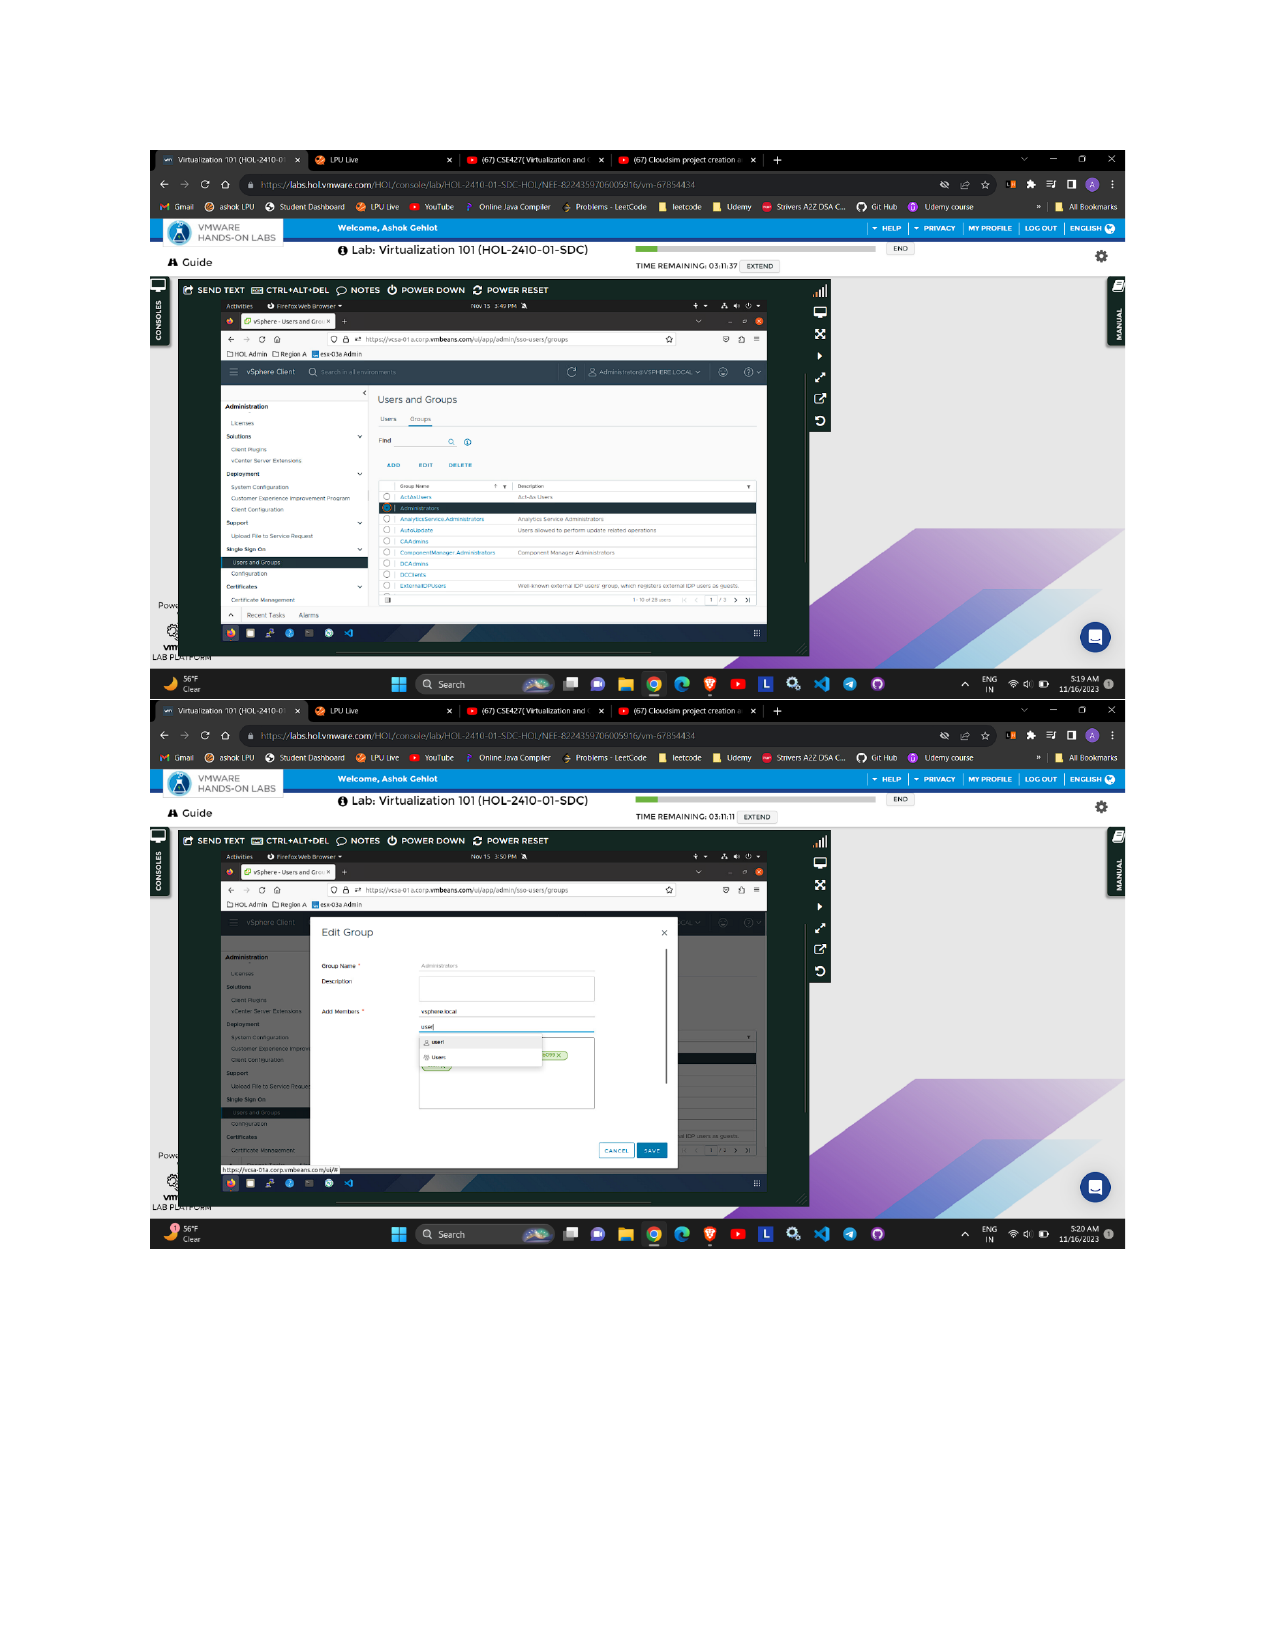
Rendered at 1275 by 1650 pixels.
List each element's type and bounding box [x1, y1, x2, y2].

picture [982, 226, 1005, 230]
picture [363, 778, 379, 782]
picture [1090, 226, 1101, 230]
picture [1105, 225, 1115, 234]
picture [383, 225, 394, 230]
picture [1105, 776, 1115, 784]
picture [938, 226, 952, 230]
picture [938, 777, 952, 781]
picture [415, 776, 437, 781]
picture [339, 226, 360, 230]
picture [924, 777, 935, 781]
picture [1042, 777, 1057, 781]
picture [363, 227, 379, 231]
picture [339, 777, 360, 781]
picture [982, 777, 1005, 781]
picture [1071, 777, 1084, 781]
picture [1029, 777, 1039, 781]
picture [415, 225, 437, 230]
picture [1071, 226, 1084, 230]
picture [1029, 226, 1039, 230]
picture [924, 226, 935, 230]
picture [383, 776, 394, 781]
picture [150, 700, 1125, 1249]
picture [1042, 226, 1057, 230]
picture [150, 150, 1125, 699]
picture [1090, 777, 1101, 781]
